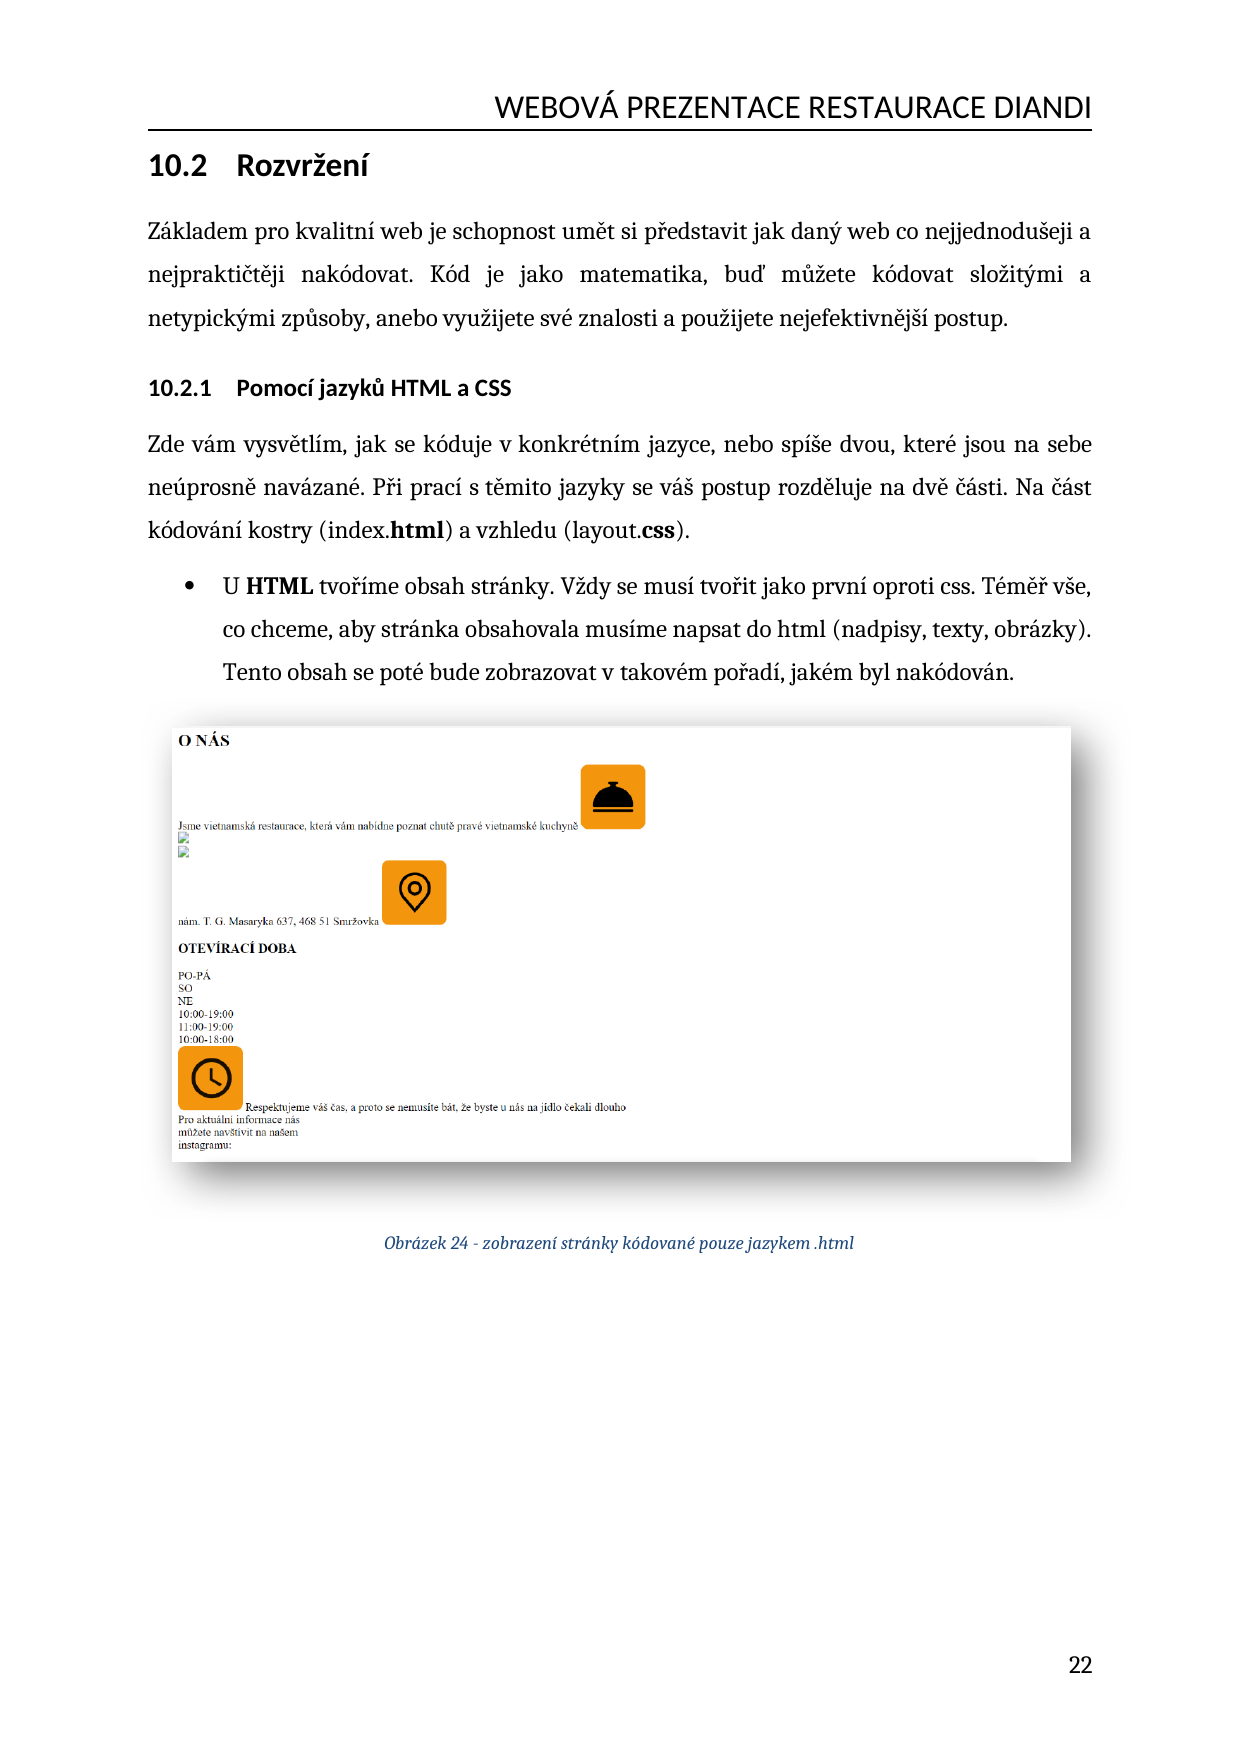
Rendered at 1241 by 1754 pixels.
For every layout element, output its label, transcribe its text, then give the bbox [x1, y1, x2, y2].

text Rozvržení [148, 144, 1092, 184]
text Zde vám vysvětlím, jak se kóduje v konkrétním jazyce, nebo spíše dvou, které jsou na sebe neúprosně navázané. Při prací s těmito jazyky se váš postup rozděluje na dvě části. Na část kódování kostry (index.html) a vzhledu (layout.css). [148, 430, 1092, 545]
list U HTML tvoříme obsah stránky. Vždy se musí tvořit jako první oproti css. Téměř vše, co chceme, aby stránka obsahovala musíme napsat do html (nadpisy, texty, obrázky). Tento obsah se poté bude zobrazovat v takovém pořadí, jakém byl nakódován. [185, 572, 1092, 687]
text Obrázek 24 - zobrazení stránky kódované pouze jazykem .html [148, 1233, 1092, 1254]
picture [172, 726, 1071, 1162]
text Základem pro kvalitní web je schopnost umět si představit jak daný web co nejjednodušeji a nejpraktičtěji nakódovat. Kód je jako matematika, buď můžete kódovat složitými a netypickými způsoby, anebo využijete své znalosti a použijete nejefektivnější postup. [148, 217, 1092, 332]
text Pomocí jazyků HTML a CSS [148, 372, 1092, 402]
